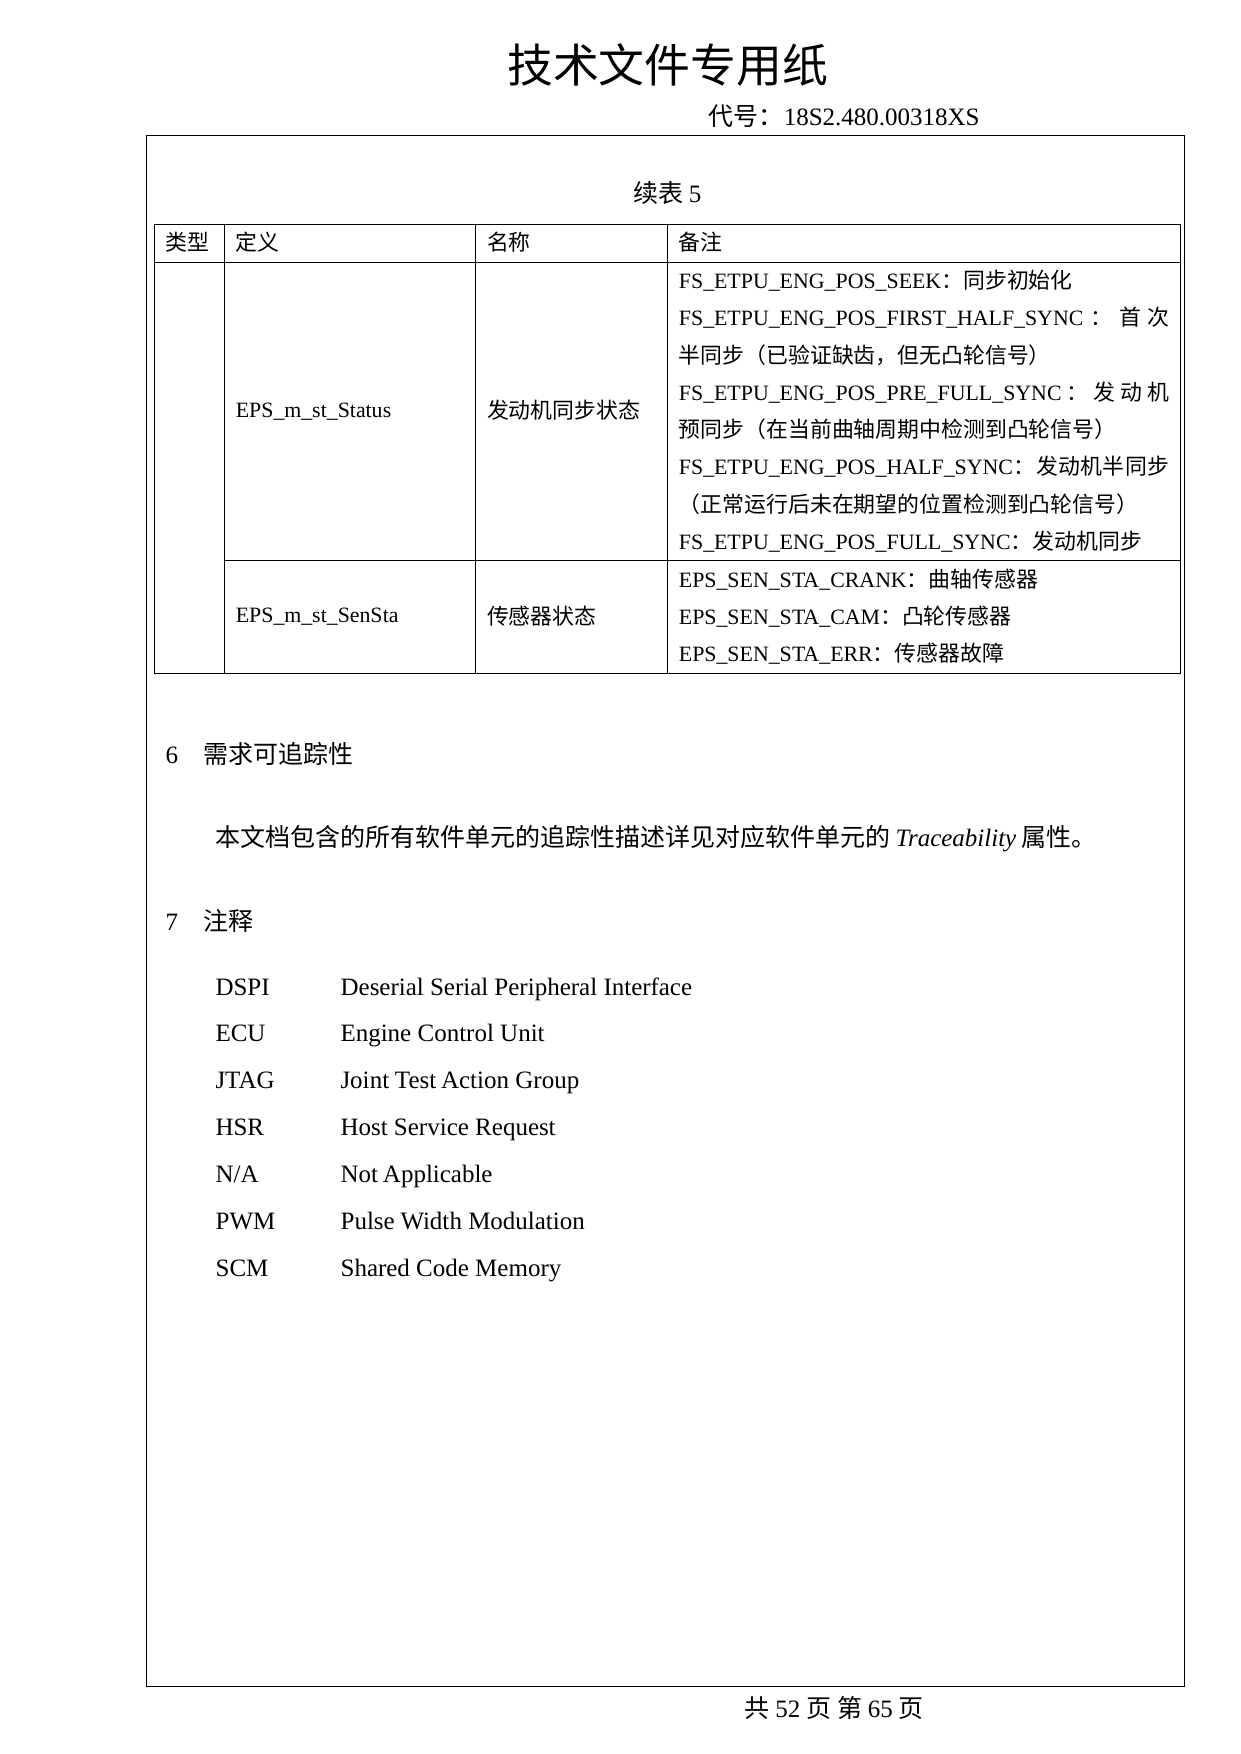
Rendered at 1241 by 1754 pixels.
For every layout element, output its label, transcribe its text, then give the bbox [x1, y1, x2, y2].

table_header 名称 [476, 225, 667, 262]
table_header 类型 [155, 225, 224, 262]
text DSPI Deserial Serial Peripheral Interface [165, 970, 1169, 1002]
table_cell FS_ETPU_ENG_POS_SEEK：同步初始化 FS_ETPU_ENG_POS_FIRST_HALF_SYNC：首次半同步（已验证缺齿，但无凸轮信号） FS_ETPU_ENG_POS_PRE_FULL_SYNC：发动机预同步（在当前曲轴周期中检测到凸轮信号） FS_ETPU_ENG_POS_HALF_SYNC：发动机半同步（正常运行后未在期望的位置检测到凸轮信号） FS_ETPU_ENG_POS_FULL_SYNC：发动机同步 [668, 263, 1180, 560]
text 需求可追踪性 [165, 720, 1169, 785]
text JTAG Joint Test Action Group [165, 1063, 1169, 1096]
text SCM Shared Code Memory [165, 1251, 1169, 1283]
table_cell [155, 263, 224, 672]
text PWM Pulse Width Modulation [165, 1204, 1169, 1237]
table_header 备注 [668, 225, 1180, 262]
text 注释 [165, 887, 1169, 952]
table_cell EPS_m_st_SenSta [225, 561, 475, 672]
table_cell EPS_m_st_Status [225, 263, 475, 560]
text ECU Engine Control Unit [165, 1017, 1169, 1049]
table_cell 发动机同步状态 [476, 263, 667, 560]
table_cell EPS_SEN_STA_CRANK：曲轴传感器 EPS_SEN_STA_CAM：凸轮传感器 EPS_SEN_STA_ERR：传感器故障 [668, 561, 1180, 672]
text HSR Host Service Request [165, 1110, 1169, 1143]
table_cell 传感器状态 [476, 561, 667, 672]
table_header 定义 [225, 225, 475, 262]
text N/A Not Applicable [165, 1157, 1169, 1190]
text 续表5 [165, 159, 1169, 224]
text 本文档包含的所有软件单元的追踪性描述详见对应软件单元的Traceability属性。 [165, 803, 1169, 868]
